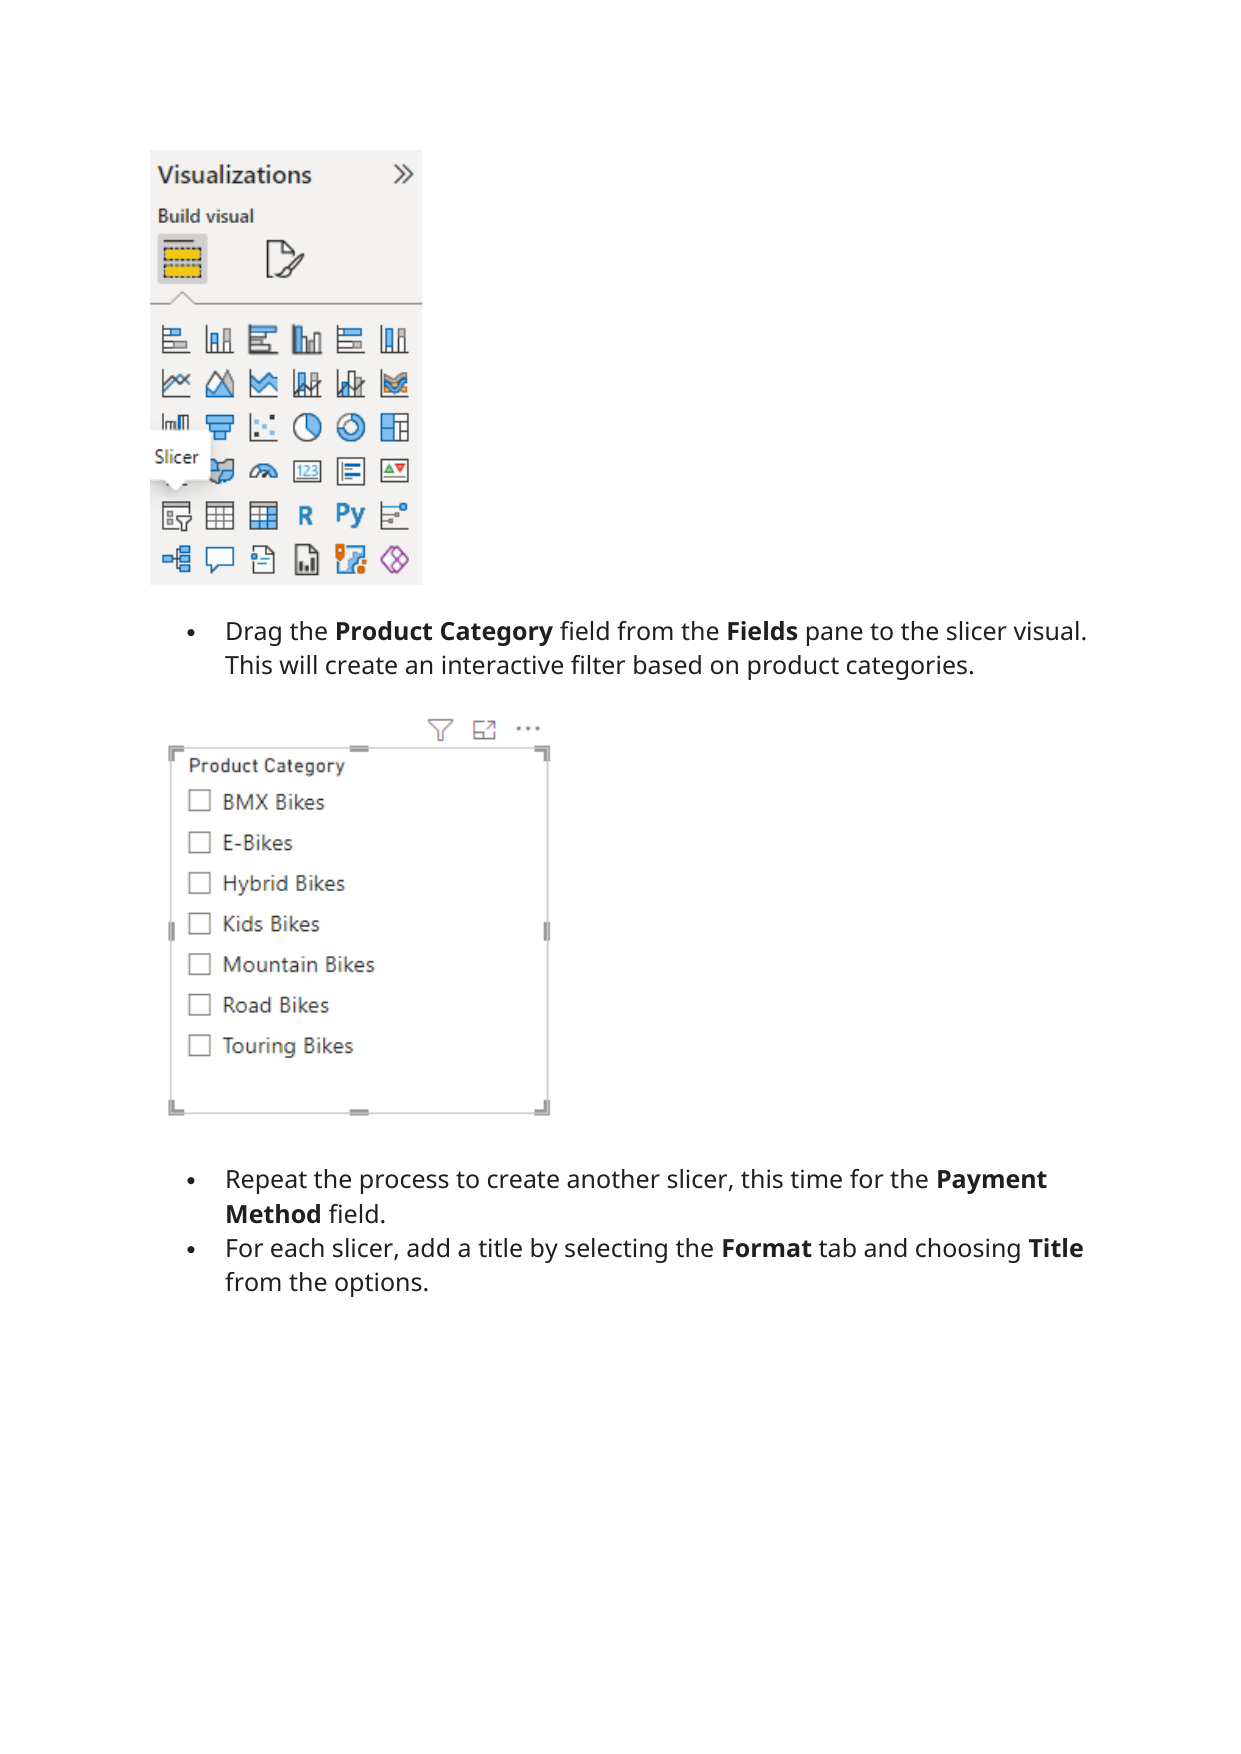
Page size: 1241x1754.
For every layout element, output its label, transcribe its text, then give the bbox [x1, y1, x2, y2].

list Drag the Product Category field from the Fields pane to the slicer visual. This will create an interactive filter based on product categories. [187, 613, 1090, 681]
picture [150, 710, 569, 1133]
list Repeat the process to create another slicer, this time for the Payment Method field. [187, 1162, 1090, 1230]
list For each slicer, add a title by selecting the Format tab and choosing Title from the options. [187, 1230, 1090, 1298]
picture [150, 150, 423, 585]
